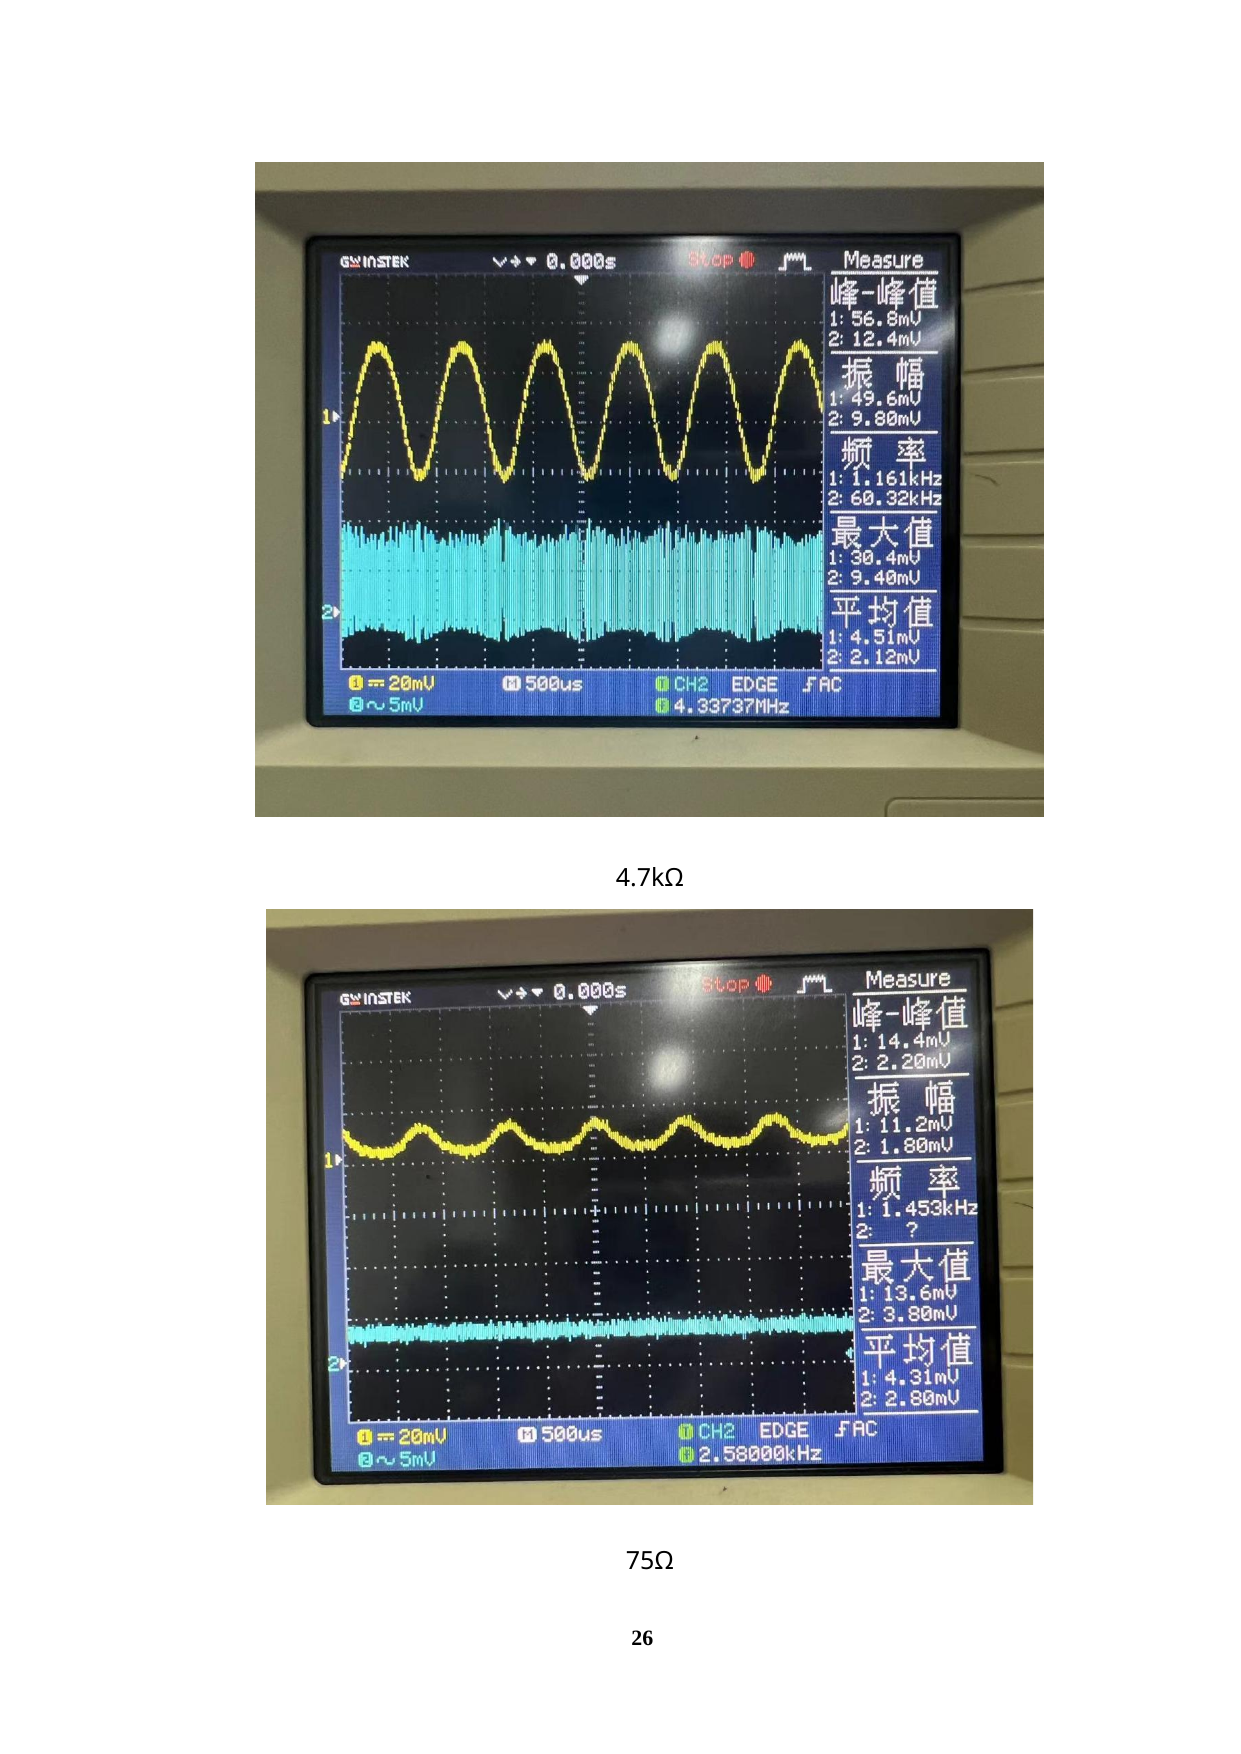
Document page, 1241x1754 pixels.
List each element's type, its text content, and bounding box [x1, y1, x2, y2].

text 4.7kΩ [177, 844, 1122, 909]
text 75Ω [177, 1527, 1122, 1592]
picture [255, 162, 1044, 817]
picture [266, 909, 1034, 1505]
